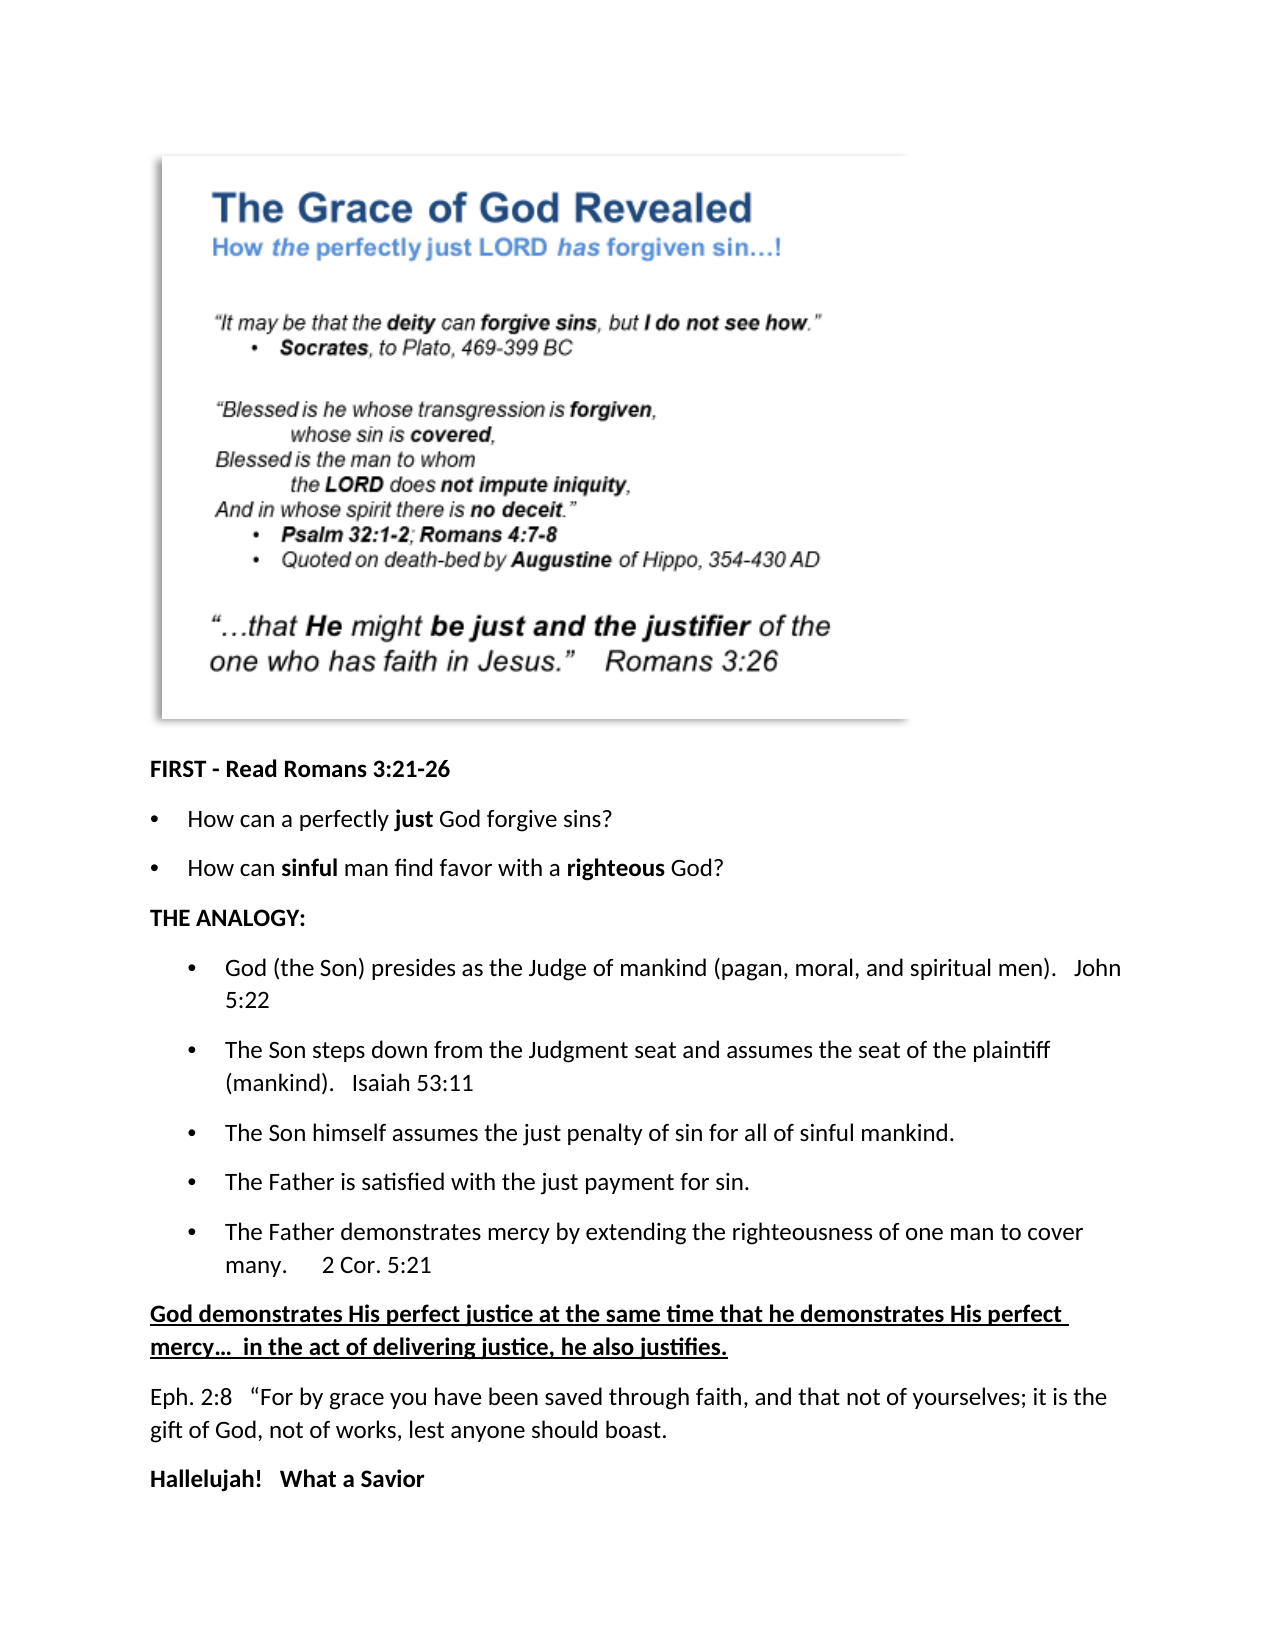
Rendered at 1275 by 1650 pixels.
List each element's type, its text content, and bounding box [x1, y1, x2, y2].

picture [162, 156, 913, 719]
list How can sinful man find favor with a righteous God? [150, 853, 1125, 883]
list The Father demonstrates mercy by extending the righteousness of one man to cover many. 2 Cor. 5:21 [187, 1216, 1125, 1279]
list The Son steps down from the Judgment seat and assumes the seat of the plaintiff (mankind). Isaiah 53:11 [187, 1034, 1125, 1098]
text FIRST - Read Romans 3:21-26 [150, 753, 1125, 784]
list How can a perfectly just God forgive sins? [150, 803, 1125, 833]
text THE ANALOGY: [150, 902, 1125, 933]
text Hallelujah! What a Savior [150, 1463, 1125, 1494]
list The Father is satisfied with the just payment for sin. [187, 1166, 1125, 1197]
list The Son himself assumes the just penalty of sin for all of sinful mankind. [187, 1117, 1125, 1147]
text God demonstrates His perfect justice at the same time that he demonstrates His perfect mercy… in the act of delivering justice, he also justifies. [150, 1298, 1125, 1362]
list God (the Son) presides as the Judge of mankind (pagan, moral, and spiritual men). John 5:22 [187, 952, 1125, 1015]
text Eph. 2:8 “For by grace you have been saved through faith, and that not of yourselves; it is the gift of God, not of works, lest anyone should boast. [150, 1381, 1125, 1444]
